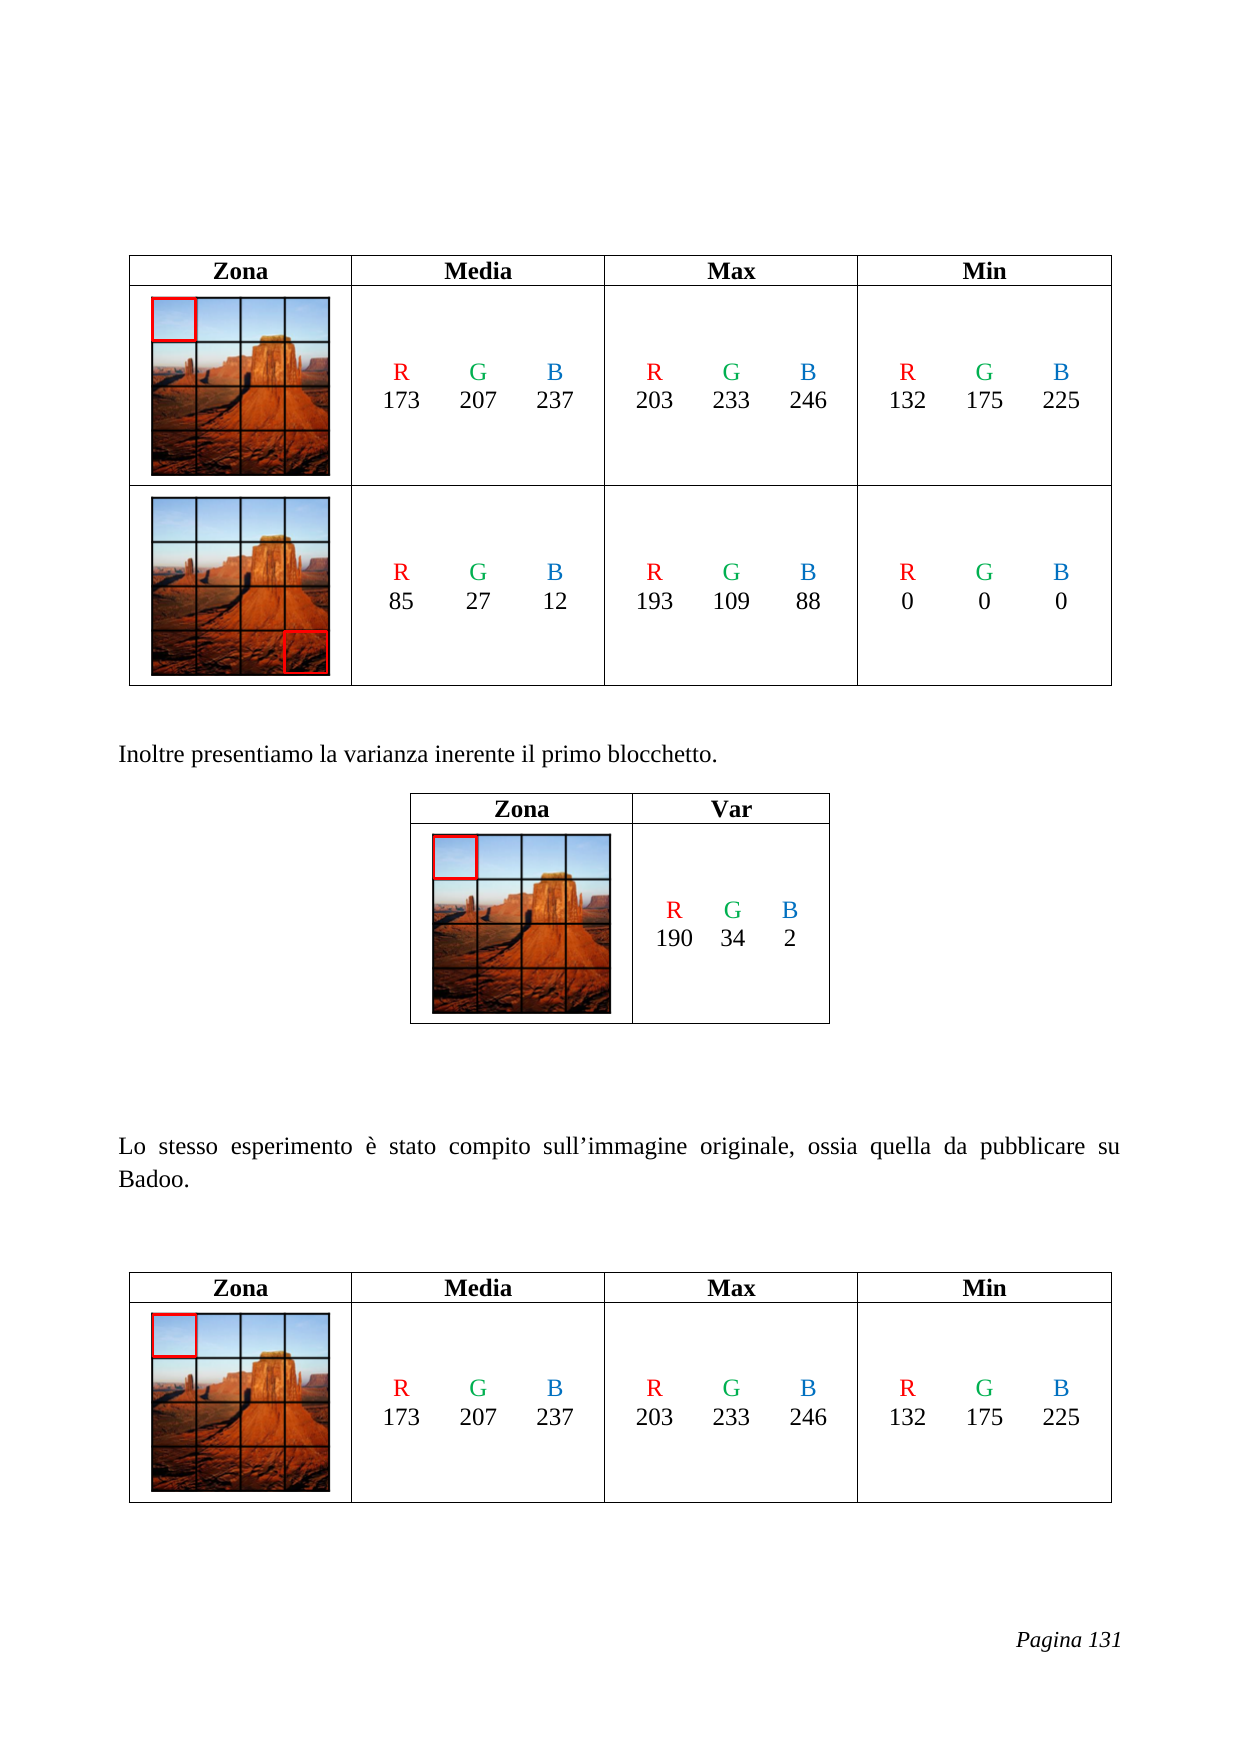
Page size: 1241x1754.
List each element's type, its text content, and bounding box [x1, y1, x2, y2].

text Lo stesso esperimento è stato compito sull’immagine originale, ossia quella da pubblicare su Badoo. [118, 1131, 1122, 1193]
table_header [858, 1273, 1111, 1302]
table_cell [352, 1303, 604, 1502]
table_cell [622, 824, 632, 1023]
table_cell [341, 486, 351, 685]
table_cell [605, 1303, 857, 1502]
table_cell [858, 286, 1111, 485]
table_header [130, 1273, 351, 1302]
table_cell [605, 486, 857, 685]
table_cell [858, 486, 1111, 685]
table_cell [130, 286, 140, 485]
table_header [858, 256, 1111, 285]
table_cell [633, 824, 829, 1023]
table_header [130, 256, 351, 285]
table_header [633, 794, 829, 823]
picture [140, 1302, 341, 1502]
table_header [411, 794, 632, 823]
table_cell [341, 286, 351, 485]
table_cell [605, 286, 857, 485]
picture [140, 286, 341, 686]
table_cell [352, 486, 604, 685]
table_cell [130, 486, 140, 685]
picture [421, 824, 622, 1024]
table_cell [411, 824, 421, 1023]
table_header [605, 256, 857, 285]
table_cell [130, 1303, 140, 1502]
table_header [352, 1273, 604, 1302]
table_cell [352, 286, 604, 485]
text Inoltre presentiamo la varianza inerente il primo blocchetto. [118, 739, 1122, 768]
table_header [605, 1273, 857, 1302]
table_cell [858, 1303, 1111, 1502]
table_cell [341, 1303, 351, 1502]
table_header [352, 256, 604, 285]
